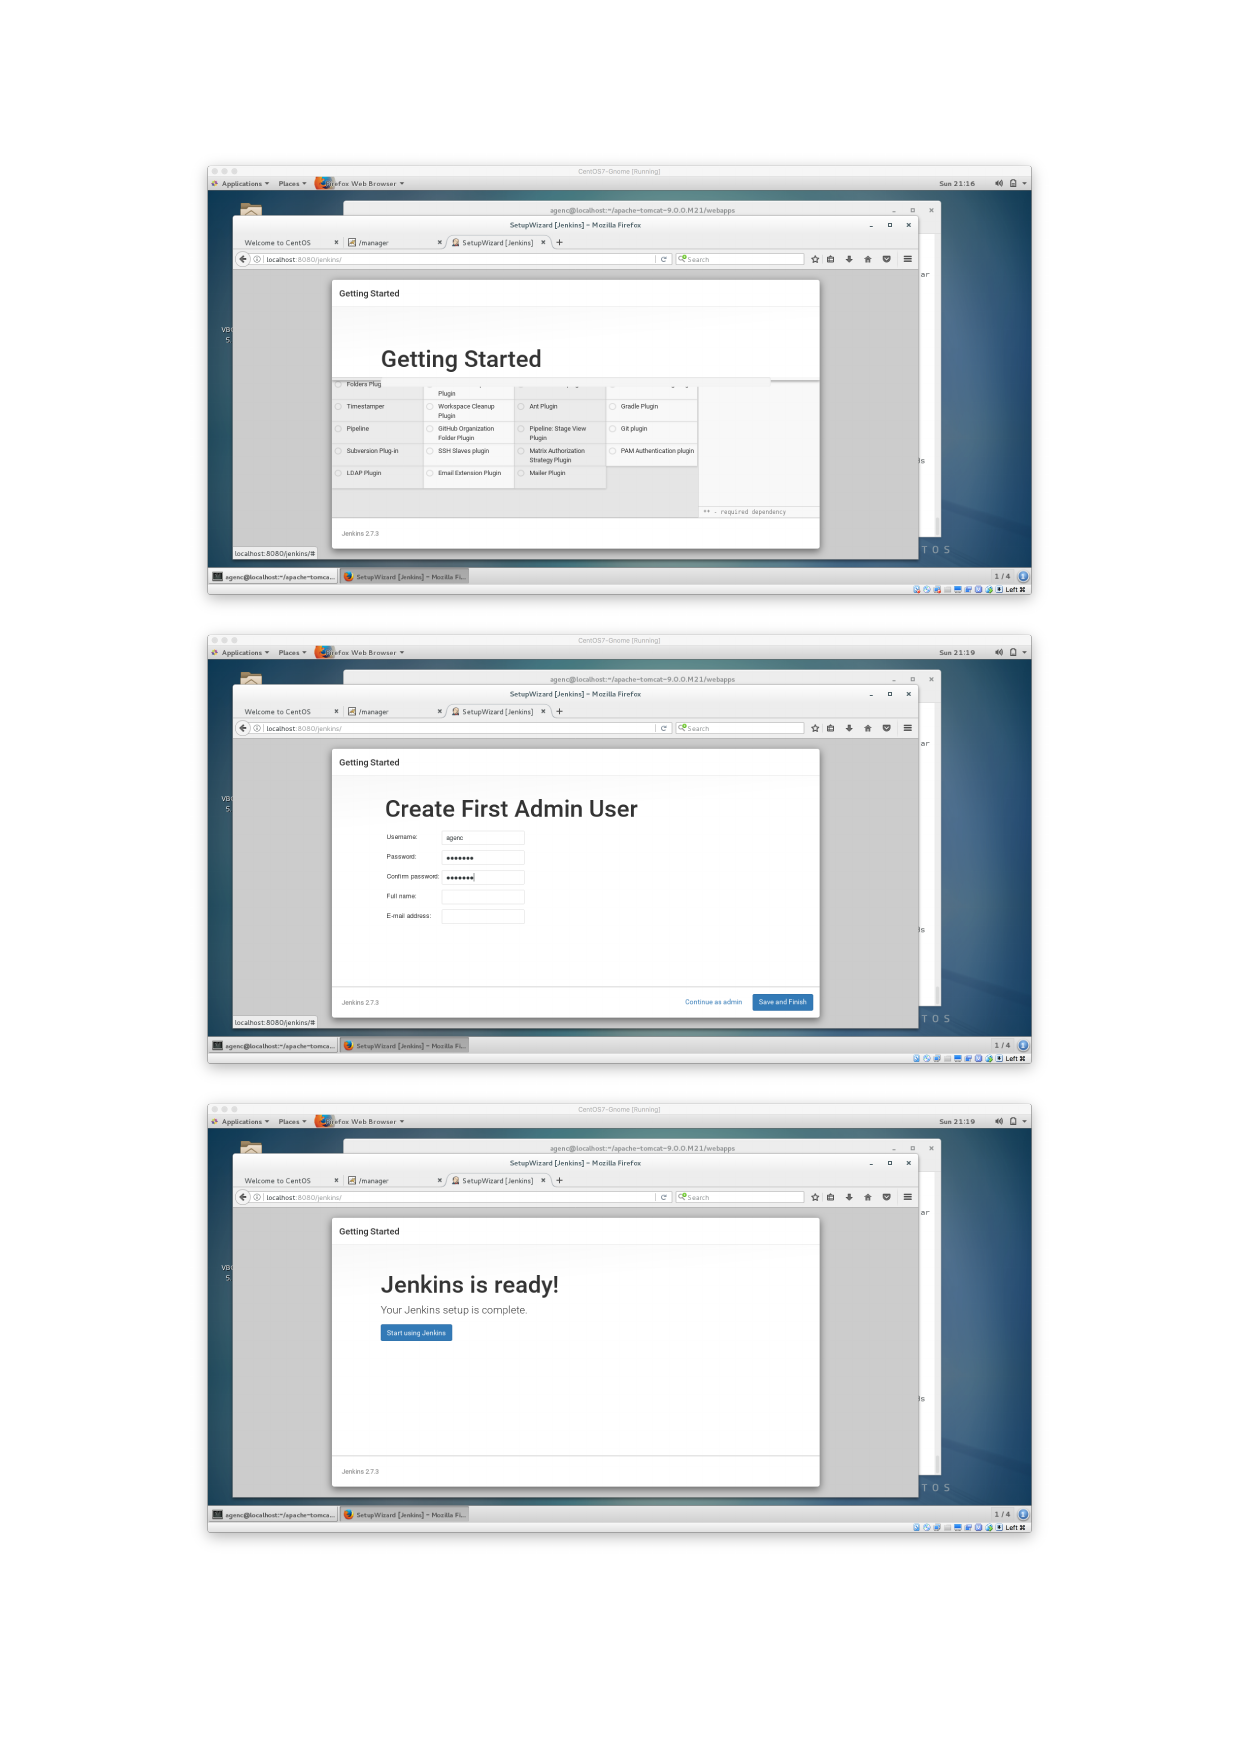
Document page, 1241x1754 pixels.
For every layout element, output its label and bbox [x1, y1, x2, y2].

picture [187, 150, 1052, 1557]
